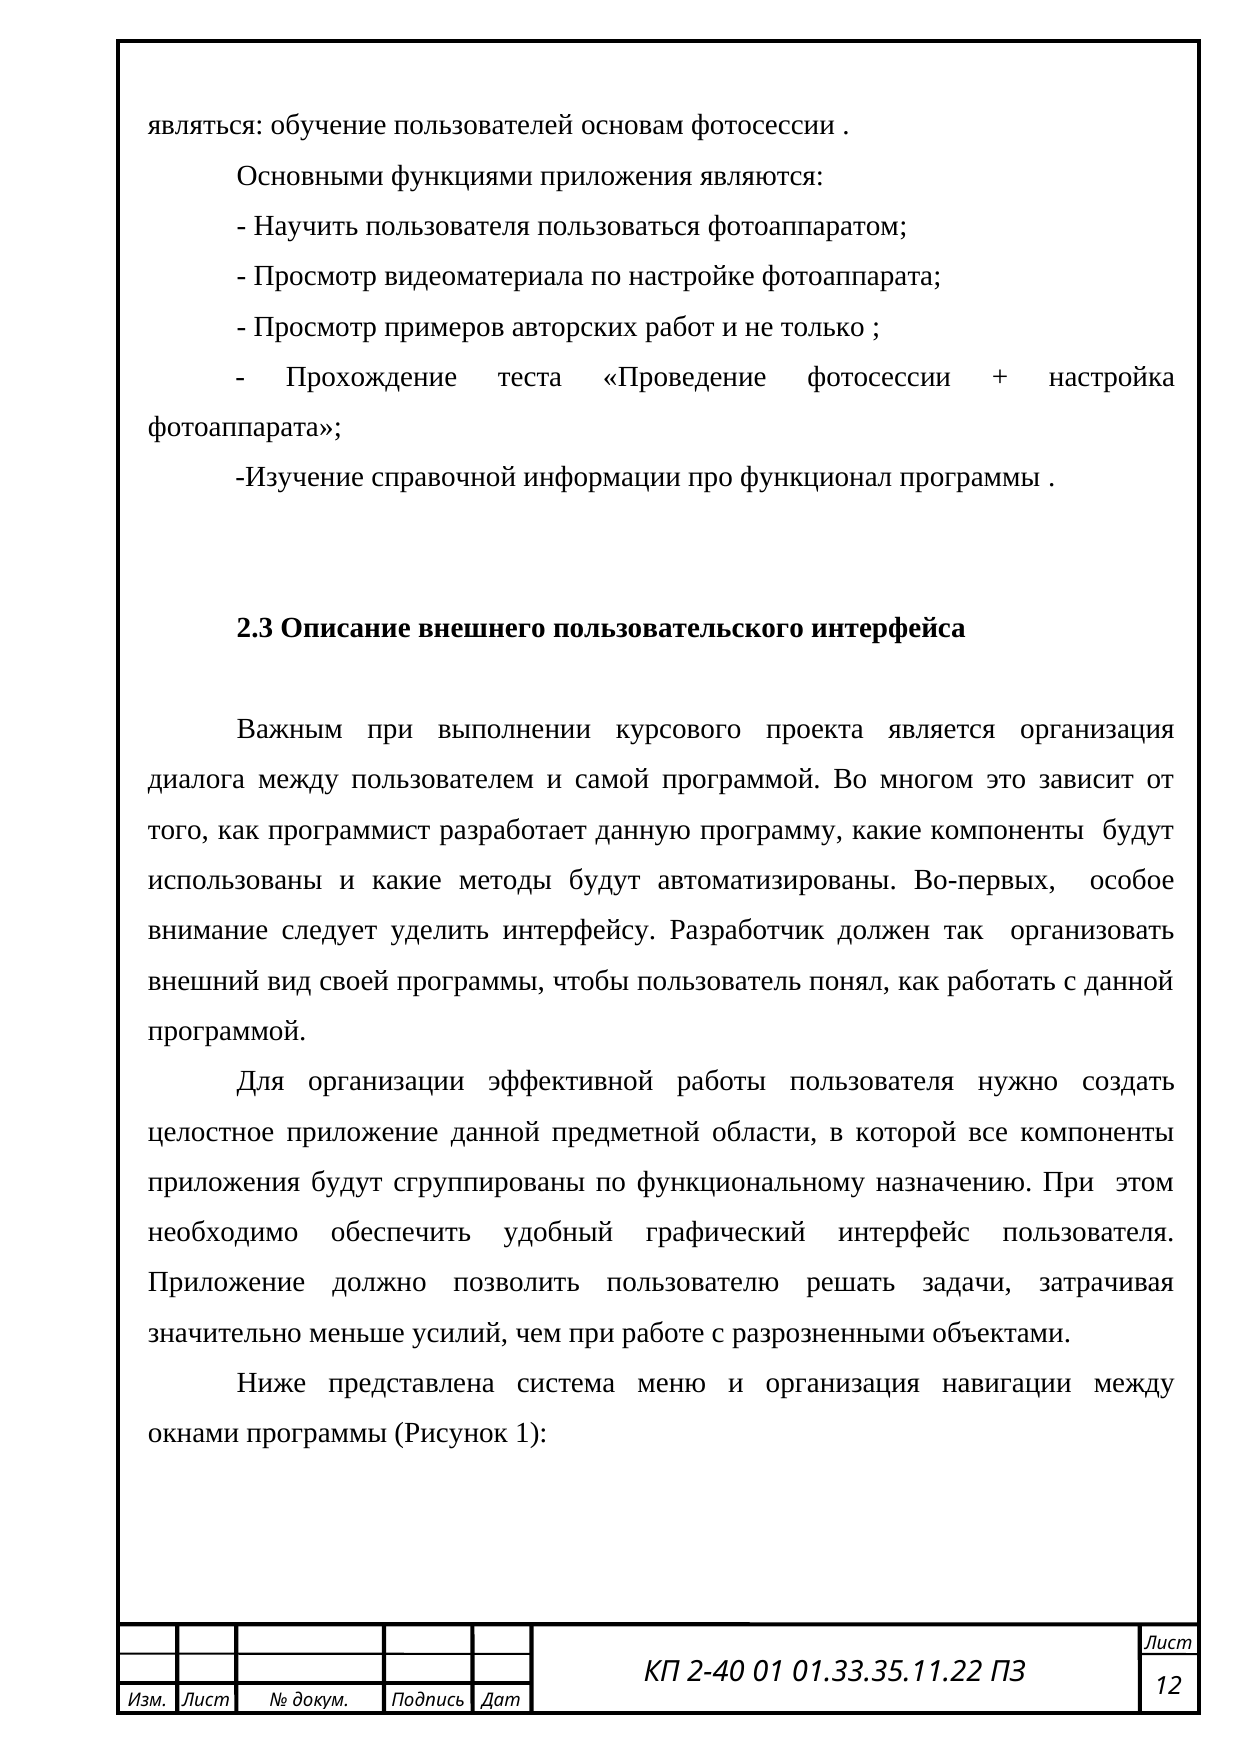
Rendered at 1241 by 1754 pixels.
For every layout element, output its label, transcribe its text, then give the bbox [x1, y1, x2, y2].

text 2.3 Описание внешнего пользовательского интерфейса [148, 611, 1175, 644]
text - Прохождение теста «Проведение фотосессии + настройка фотоаппарата»; [148, 359, 1175, 443]
text Для организации эффективной работы пользователя нужно создать целостное приложение данной предметной области, в которой все компоненты приложения будут сгруппированы по функциональному назначению. При этом необходимо обеспечить удобный графический интерфейс пользователя. Приложение должно позволить пользователю решать задачи, затрачивая значительно меньше усилий, чем при работе с разрозненными объектами. [148, 1063, 1175, 1348]
text - Просмотр видеоматериала по настройке фотоаппарата; [148, 258, 1175, 292]
text Важным при выполнении курсового проекта является организация диалога между пользователем и самой программой. Во многом это зависит от того, как программист разработает данную программу, какие компоненты будут использованы и какие методы будут автоматизированы. Во-первых, особое внимание следует уделить интерфейсу. Разработчик должен так организовать внешний вид своей программы, чтобы пользователь понял, как работать с данной программой. [148, 711, 1175, 1047]
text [148, 107, 1175, 141]
text - Просмотр примеров авторских работ и не только ; [148, 309, 1175, 342]
text - Научить пользователя пользоваться фотоаппаратом; [148, 208, 1175, 242]
text Ниже представлена система меню и организация навигации между окнами программы (Рисунок 1): [148, 1365, 1175, 1449]
text -Изучение справочной информации про функционал программы . [148, 459, 1175, 493]
text Основными функциями приложения являются: [148, 158, 1175, 191]
